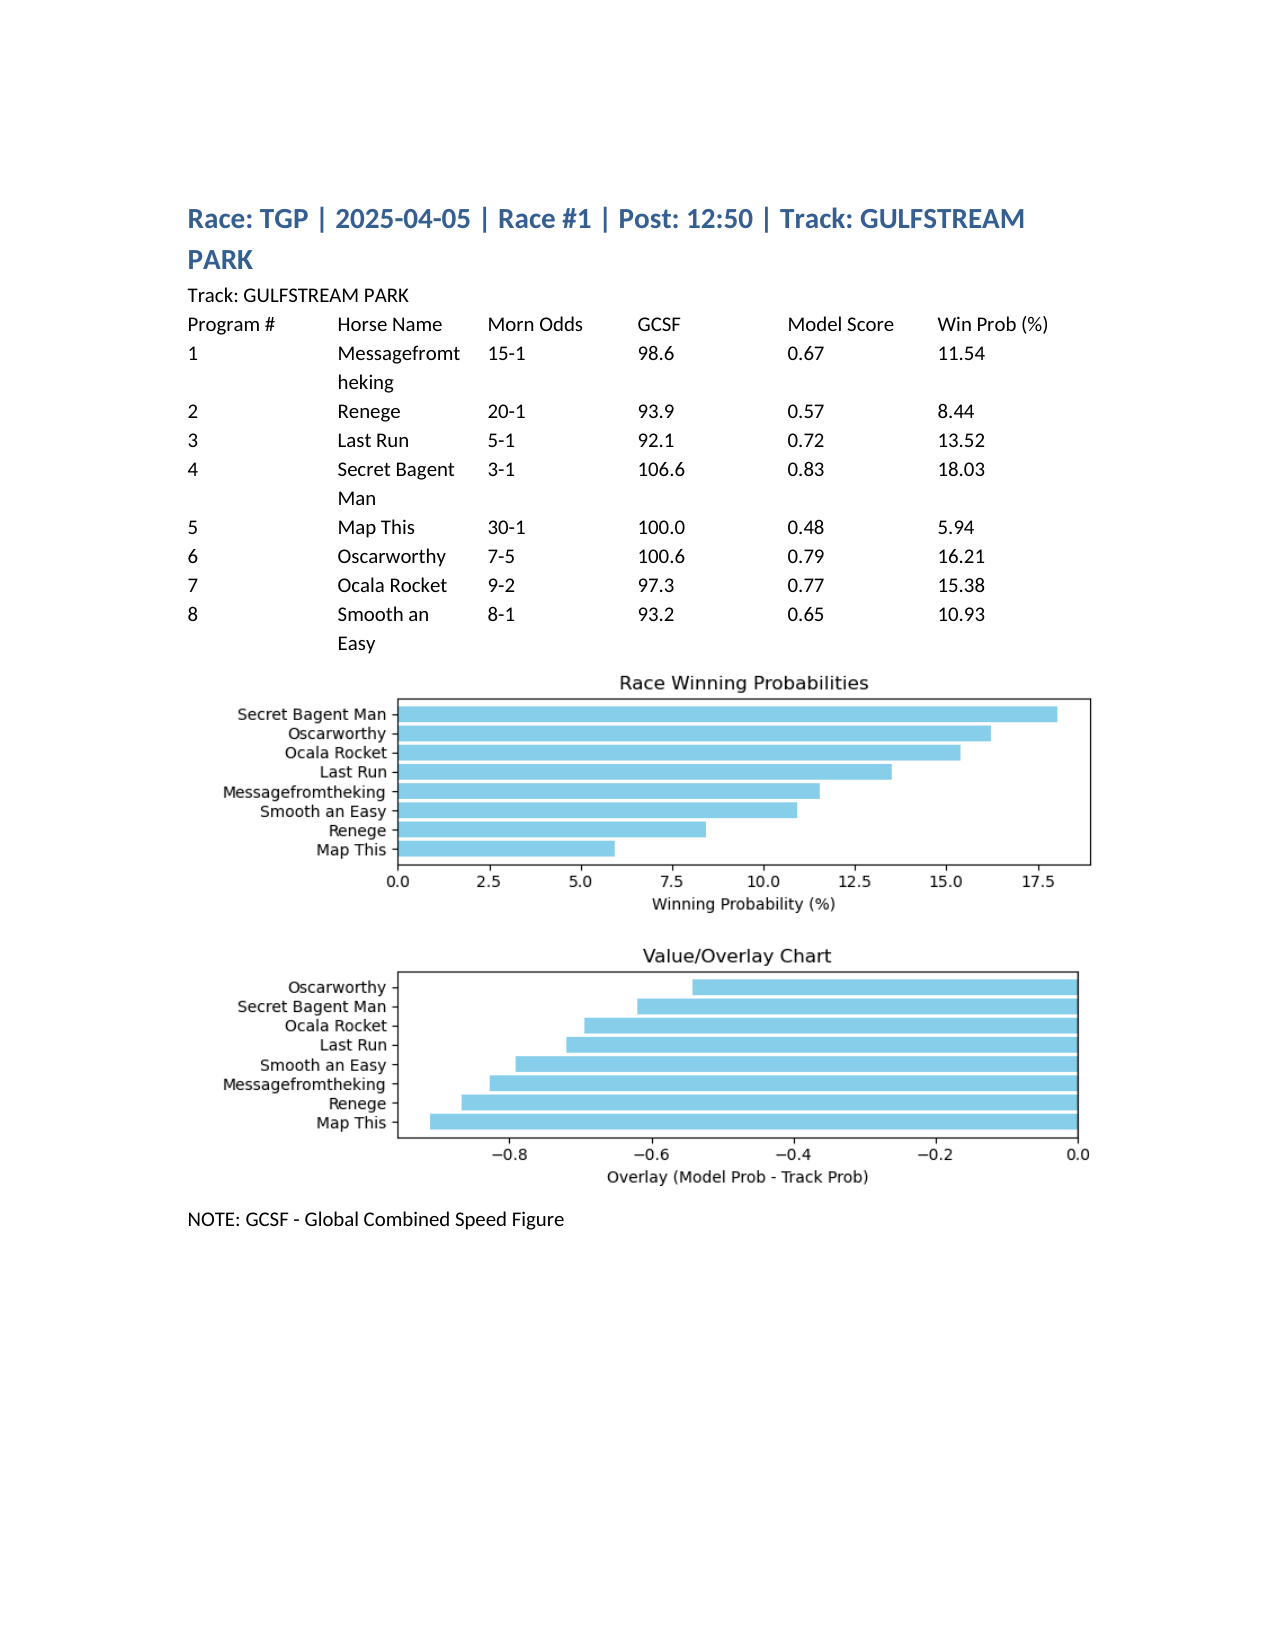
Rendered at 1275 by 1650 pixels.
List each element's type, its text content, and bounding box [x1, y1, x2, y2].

table_cell Smooth an Easy [326, 601, 476, 659]
table_cell Last Run [326, 427, 476, 456]
table_cell 5.94 [926, 514, 1076, 543]
table_header Morn Odds [476, 311, 626, 340]
table_header Win Prob (%) [926, 311, 1076, 340]
table_cell 92.1 [626, 427, 776, 456]
table_cell 5-1 [476, 427, 626, 456]
table_cell Oscarworthy [326, 543, 476, 572]
table_cell 97.3 [626, 572, 776, 601]
table_cell 0.57 [776, 398, 926, 427]
table_cell 30-1 [476, 514, 626, 543]
table_cell 8 [176, 601, 326, 659]
table_cell 3 [176, 427, 326, 456]
table_cell 7 [176, 572, 326, 601]
table_cell Renege [326, 398, 476, 427]
table_cell 0.65 [776, 601, 926, 659]
table_cell 18.03 [926, 456, 1076, 514]
table_cell Map This [326, 514, 476, 543]
table_cell 8-1 [476, 601, 626, 659]
table_header GCSF [626, 311, 776, 340]
table_cell 0.83 [776, 456, 926, 514]
table_cell 3-1 [476, 456, 626, 514]
table_header Model Score [776, 311, 926, 340]
table_cell 0.67 [776, 340, 926, 398]
table_cell 4 [176, 456, 326, 514]
table_cell 9-2 [476, 572, 626, 601]
table_cell 100.0 [626, 514, 776, 543]
table_cell 5 [176, 514, 326, 543]
table_cell Messagefromtheking [326, 340, 476, 398]
text NOTE: GCSF - Global Combined Speed Figure [187, 1207, 1087, 1232]
table_cell 98.6 [626, 340, 776, 398]
table_cell 0.77 [776, 572, 926, 601]
table_cell 20-1 [476, 398, 626, 427]
table_cell 0.79 [776, 543, 926, 572]
table_header Horse Name [326, 311, 476, 340]
table_cell Secret Bagent Man [326, 456, 476, 514]
table_cell 15-1 [476, 340, 626, 398]
table_cell 2 [176, 398, 326, 427]
table_cell 0.48 [776, 514, 926, 543]
table_cell 1 [176, 340, 326, 398]
table_cell 0.72 [776, 427, 926, 456]
table_cell 6 [176, 543, 326, 572]
table_header Program # [176, 311, 326, 340]
text Track: GULFSTREAM PARK [187, 282, 1087, 307]
picture [206, 659, 1107, 930]
table_cell 13.52 [926, 427, 1076, 456]
table_cell 93.2 [626, 601, 776, 659]
table_cell 106.6 [626, 456, 776, 514]
picture [206, 932, 1107, 1203]
table_cell 8.44 [926, 398, 1076, 427]
table_cell 11.54 [926, 340, 1076, 398]
table_cell 15.38 [926, 572, 1076, 601]
subtitle Race: TGP | 2025-04-05 | Race #1 | Post: 12:50 | Track: GULFSTREAM PARK [187, 200, 1087, 277]
table_cell 93.9 [626, 398, 776, 427]
table_cell 100.6 [626, 543, 776, 572]
table_cell Ocala Rocket [326, 572, 476, 601]
table_cell 7-5 [476, 543, 626, 572]
table_cell 16.21 [926, 543, 1076, 572]
table_cell 10.93 [926, 601, 1076, 659]
